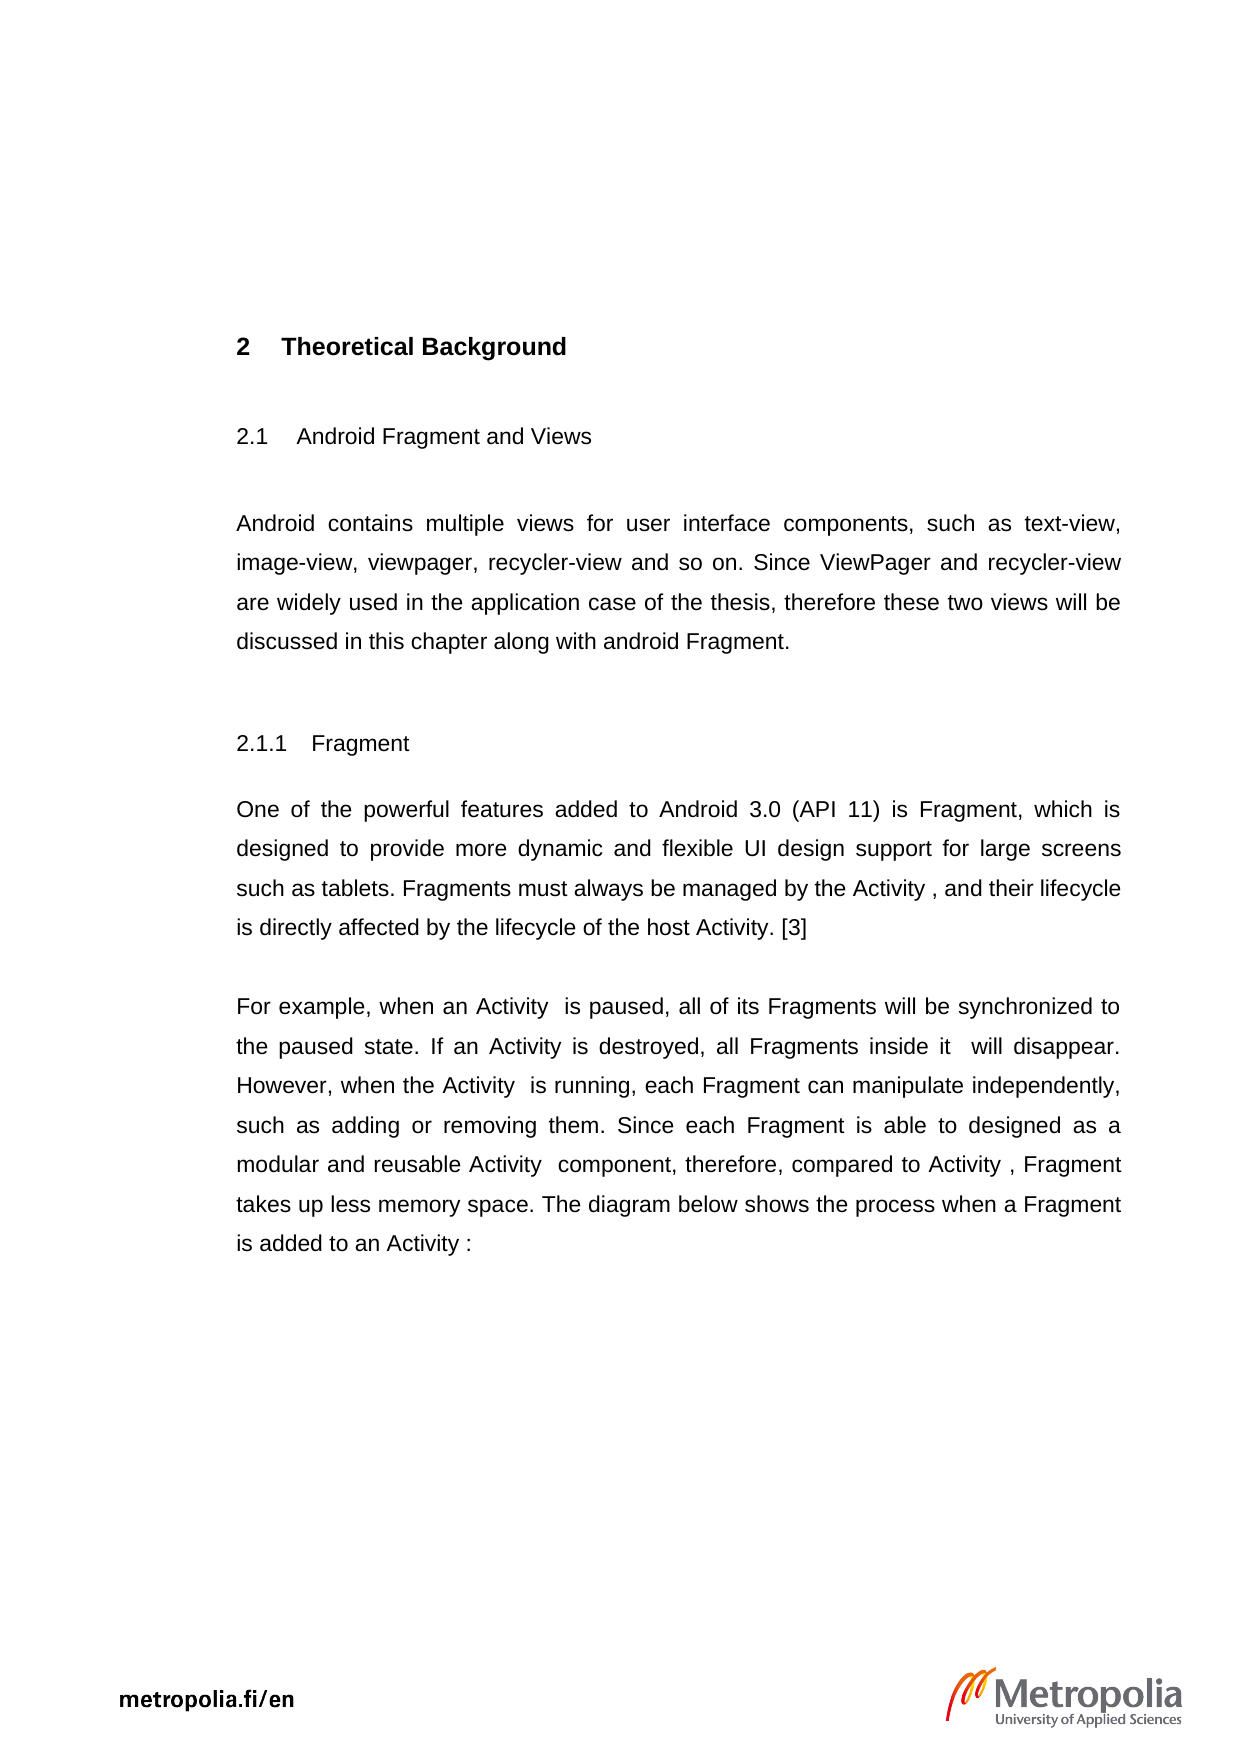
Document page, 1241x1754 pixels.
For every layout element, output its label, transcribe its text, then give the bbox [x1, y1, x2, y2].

subtitle Theoretical Background [236, 331, 1122, 360]
subtitle Fragment [236, 730, 1122, 756]
text One of the powerful features added to Android 3.0 (API 11) is Fragment, which is designed to provide more dynamic and flexible UI design support for large screens such as tablets. Fragments must always be managed by the Activity , and their lifecycle is directly affected by the lifecycle of the host Activity. [3] [236, 796, 1122, 941]
text Android contains multiple views for user interface components, such as text-view, image-view, viewpager, recycler-view and so on. Since ViewPager and recycler-view are widely used in the application case of the thesis, therefore these two views will be discussed in this chapter along with android Fragment. [236, 509, 1122, 654]
subtitle Android Fragment and Views [236, 423, 1122, 449]
text For example, when an Activity is paused, all of its Fragments will be synchronized to the paused state. If an Activity is destroyed, all Fragments inside it will disappear. However, when the Activity is running, each Fragment can manipulate independently, such as adding or removing them. Since each Fragment is able to designed as a modular and reusable Activity component, therefore, compared to Activity , Fragment takes up less memory space. The diagram below shows the process when a Fragment is added to an Activity : [236, 993, 1122, 1257]
picture [106, 1642, 1187, 1734]
